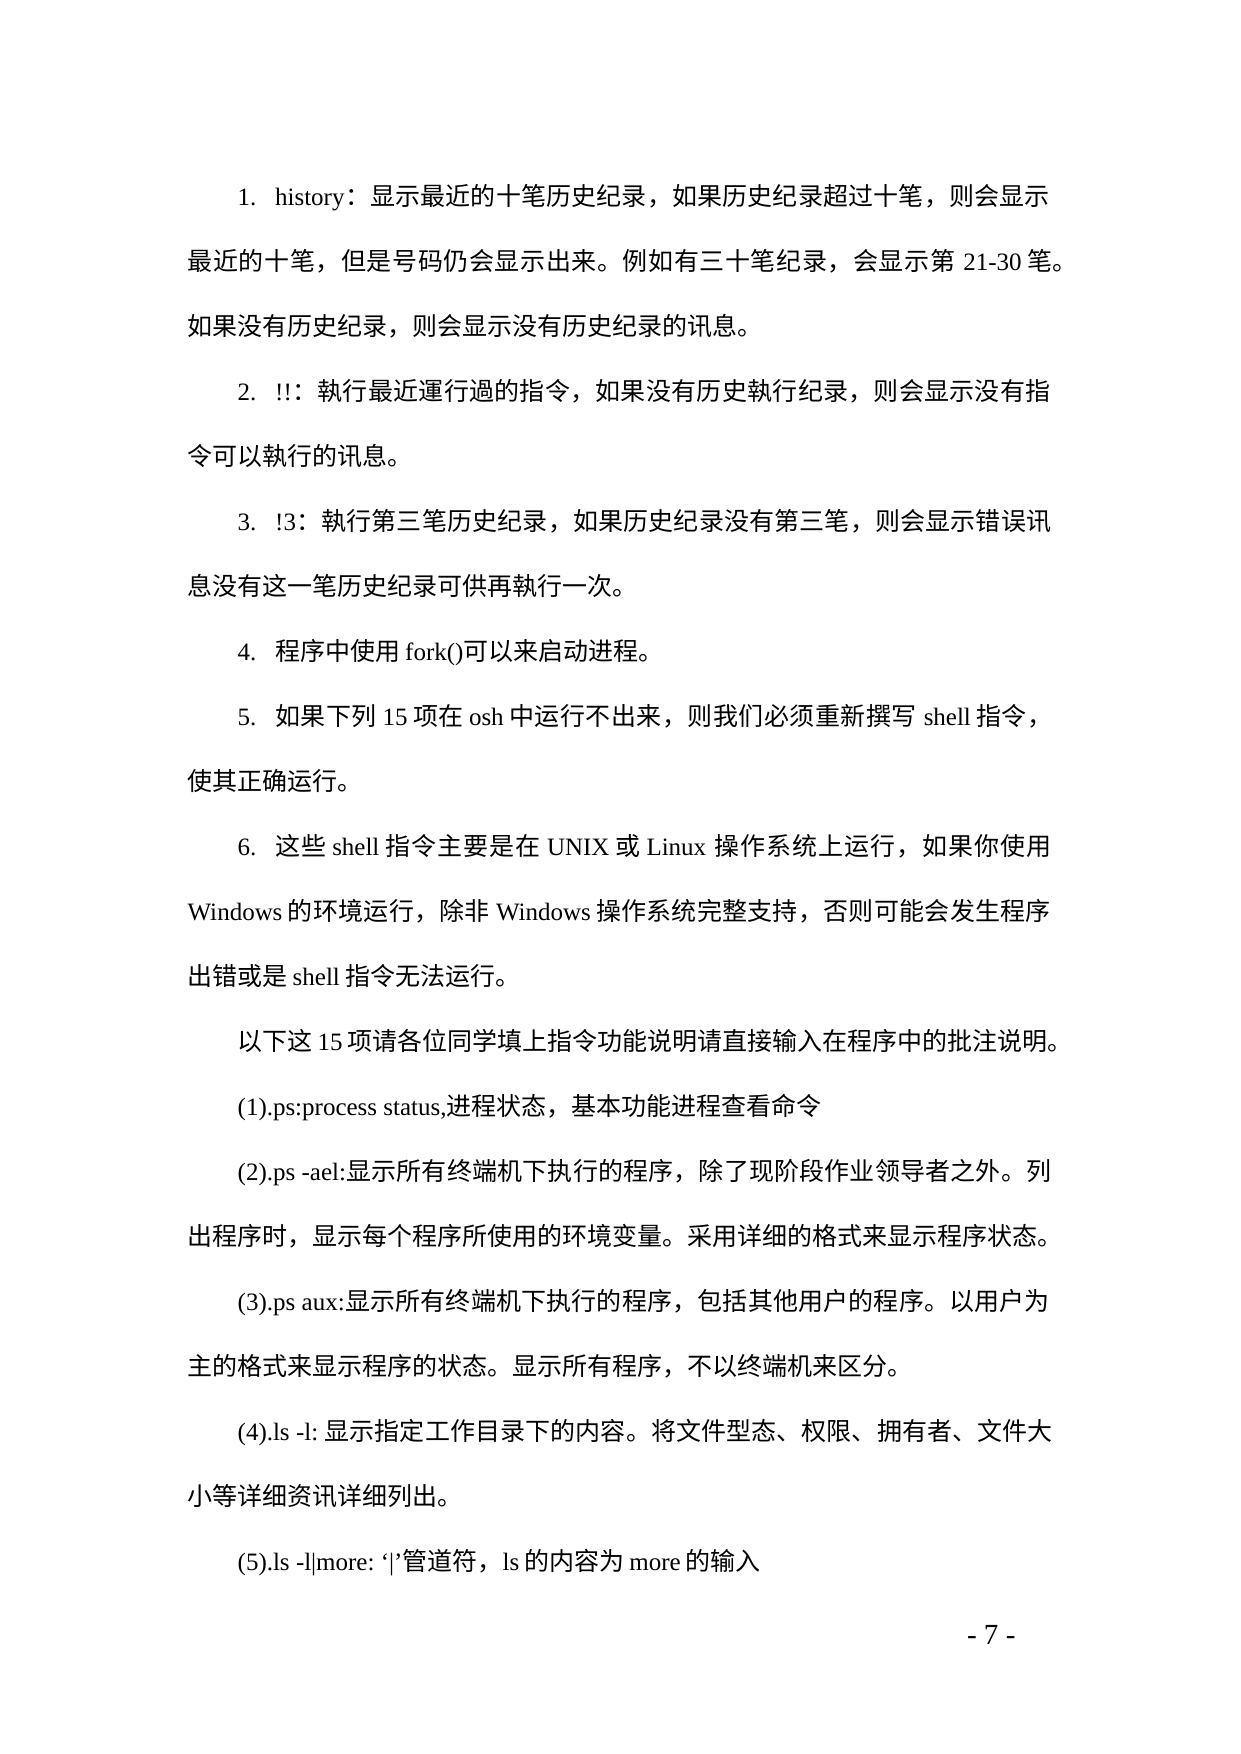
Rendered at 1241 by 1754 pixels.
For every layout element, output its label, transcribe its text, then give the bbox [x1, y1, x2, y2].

text (1).ps:process status,进程状态，基本功能进程查看命令 [187, 1072, 1053, 1137]
text (2).ps -ael:显示所有终端机下执行的程序，除了现阶段作业领导者之外。列出程序时，显示每个程序所使用的环境变量。采用详细的格式来显示程序状态。 [187, 1137, 1053, 1267]
text (5).ls -l|more: ‘|’管道符，ls的内容为more的输入 [187, 1527, 1053, 1592]
text (4).ls -l: 显示指定工作目录下的内容。将文件型态、权限、拥有者、文件大小等详细资讯详细列出。 [187, 1397, 1053, 1527]
text 4. 程序中使用fork()可以来启动进程。 [187, 617, 1053, 682]
text 5. 如果下列15项在osh中运行不出来，则我们必须重新撰写shell指令，使其正确运行。 [187, 682, 1053, 812]
text 6. 这些shell指令主要是在UNIX或Linux 操作系统上运行，如果你使用 Windows的环境运行，除非Windows操作系统完整支持，否则可能会发生程序出错或是shell指令无法运行。 [187, 812, 1053, 1007]
text 2. !!：執行最近運行過的指令，如果没有历史執行纪录，则会显示没有指令可以執行的讯息。 [187, 357, 1053, 487]
text 以下这15项请各位同学填上指令功能说明请直接输入在程序中的批注说明。 [187, 1007, 1053, 1072]
text (3).ps aux:显示所有终端机下执行的程序，包括其他用户的程序。以用户为主的格式来显示程序的状态。显示所有程序，不以终端机来区分。 [187, 1267, 1053, 1397]
text 1. history：显示最近的十笔历史纪录，如果历史纪录超过十笔，则会显示最近的十笔，但是号码仍会显示出来。例如有三十笔纪录，会显示第21-30笔。如果没有历史纪录，则会显示没有历史纪录的讯息。 [187, 162, 1053, 357]
text 3. !3：執行第三笔历史纪录，如果历史纪录没有第三笔，则会显示错误讯息没有这一笔历史纪录可供再執行一次。 [187, 487, 1053, 617]
